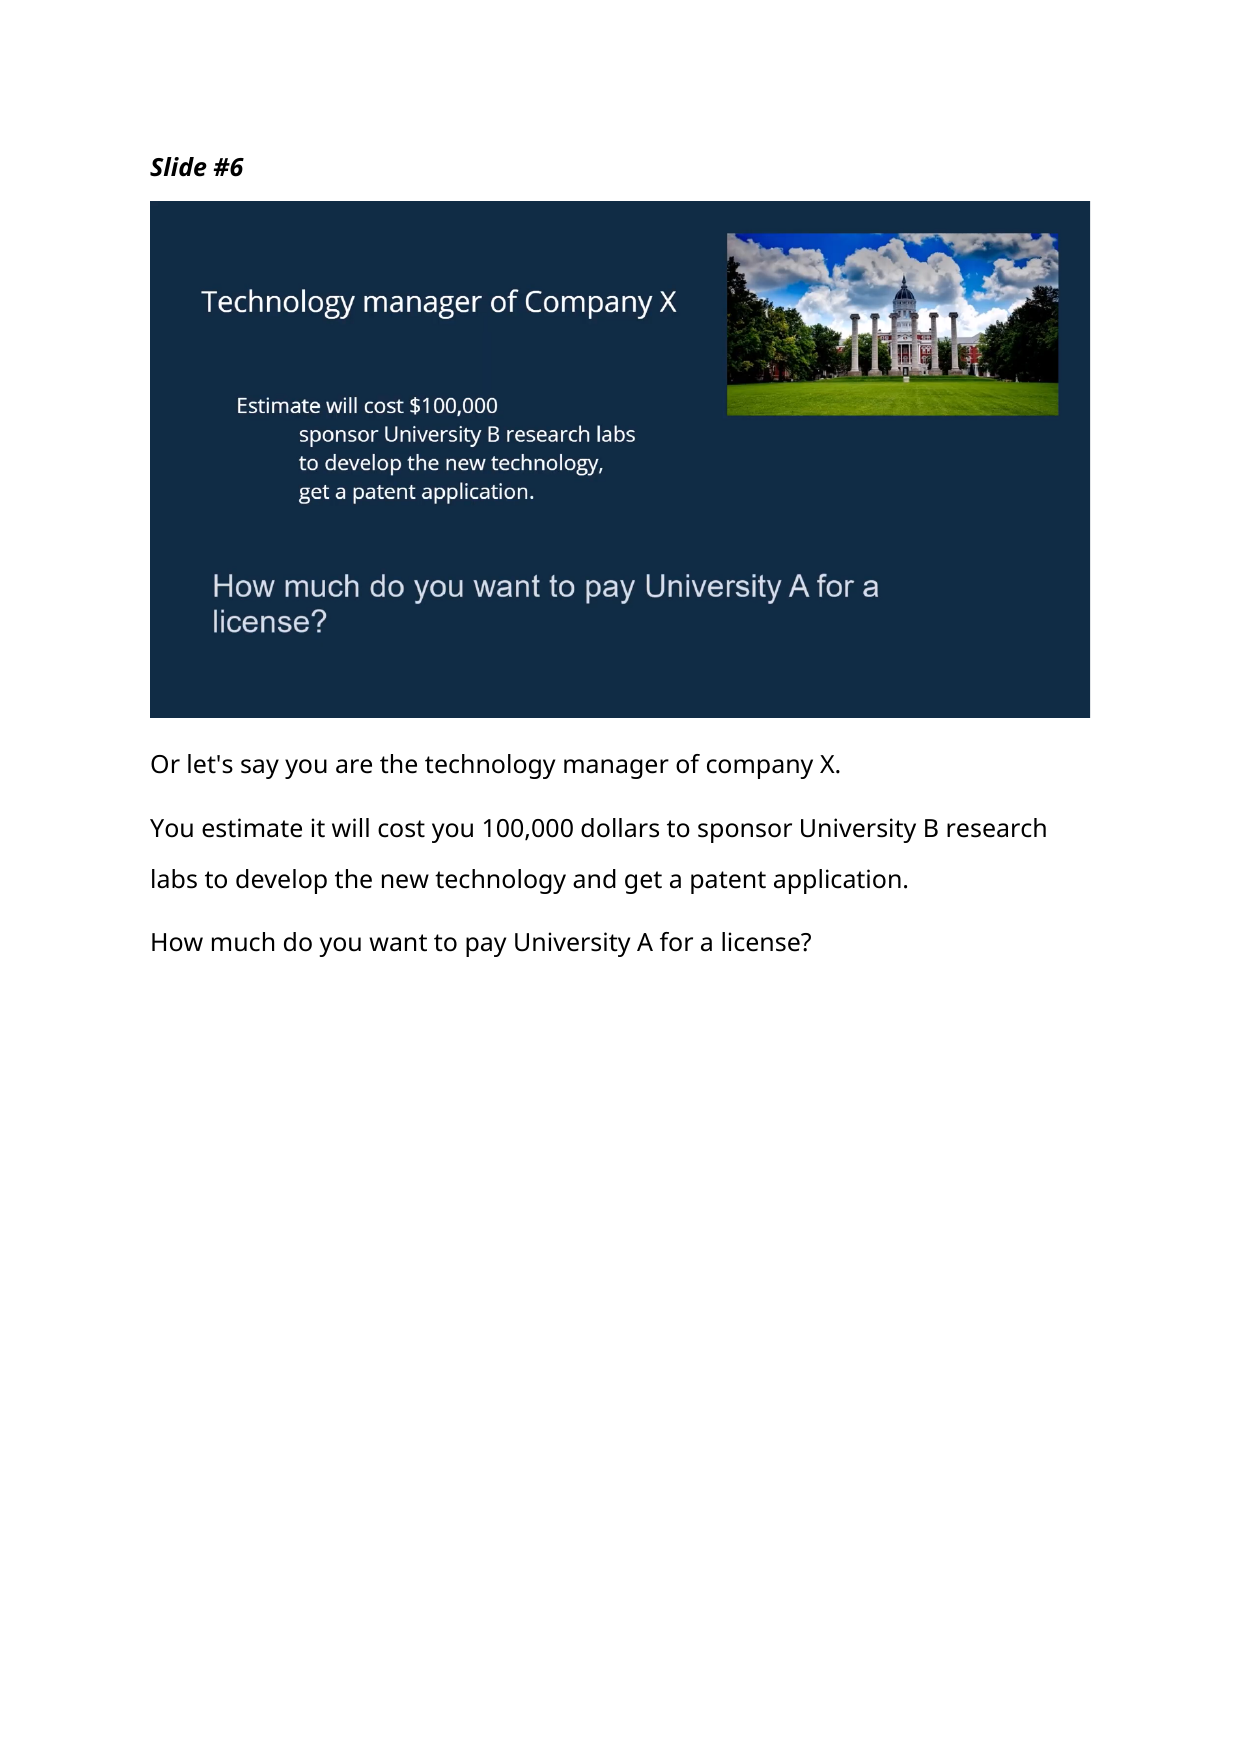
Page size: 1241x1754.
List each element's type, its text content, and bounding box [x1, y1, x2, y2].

text Or let's say you are the technology manager of company X. [150, 747, 1090, 781]
text How much do you want to pay University A for a license? [150, 925, 1090, 959]
subtitle Slide #6 [150, 150, 1090, 201]
text You estimate it will cost you 100,000 dollars to sponsor University B research labs to develop the new technology and get a patent application. [150, 810, 1090, 895]
picture [150, 201, 1091, 718]
